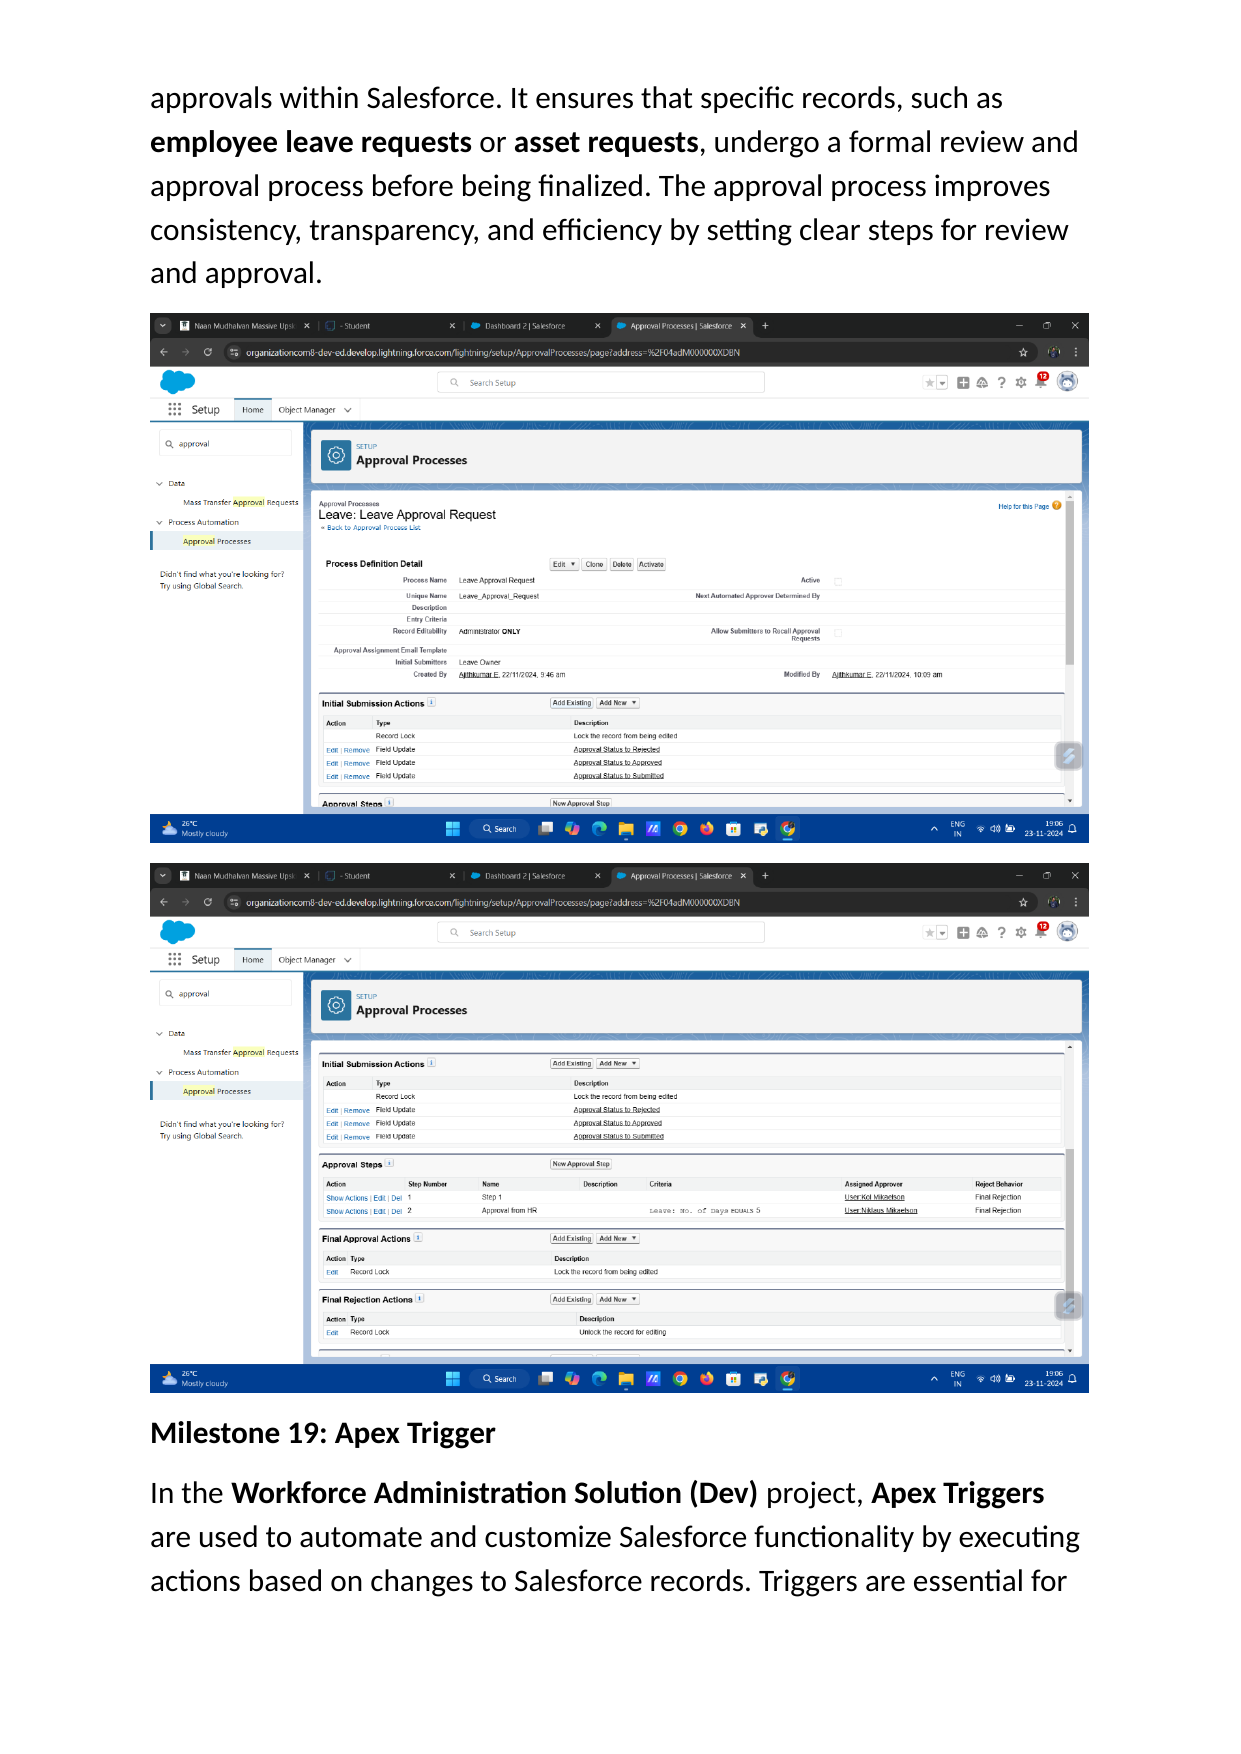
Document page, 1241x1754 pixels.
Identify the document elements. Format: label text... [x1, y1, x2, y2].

picture [150, 863, 1089, 1393]
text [150, 1473, 1090, 1599]
picture [150, 313, 1089, 843]
text Milestone 19: Apex Trigger [150, 1413, 1090, 1451]
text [150, 78, 1090, 292]
